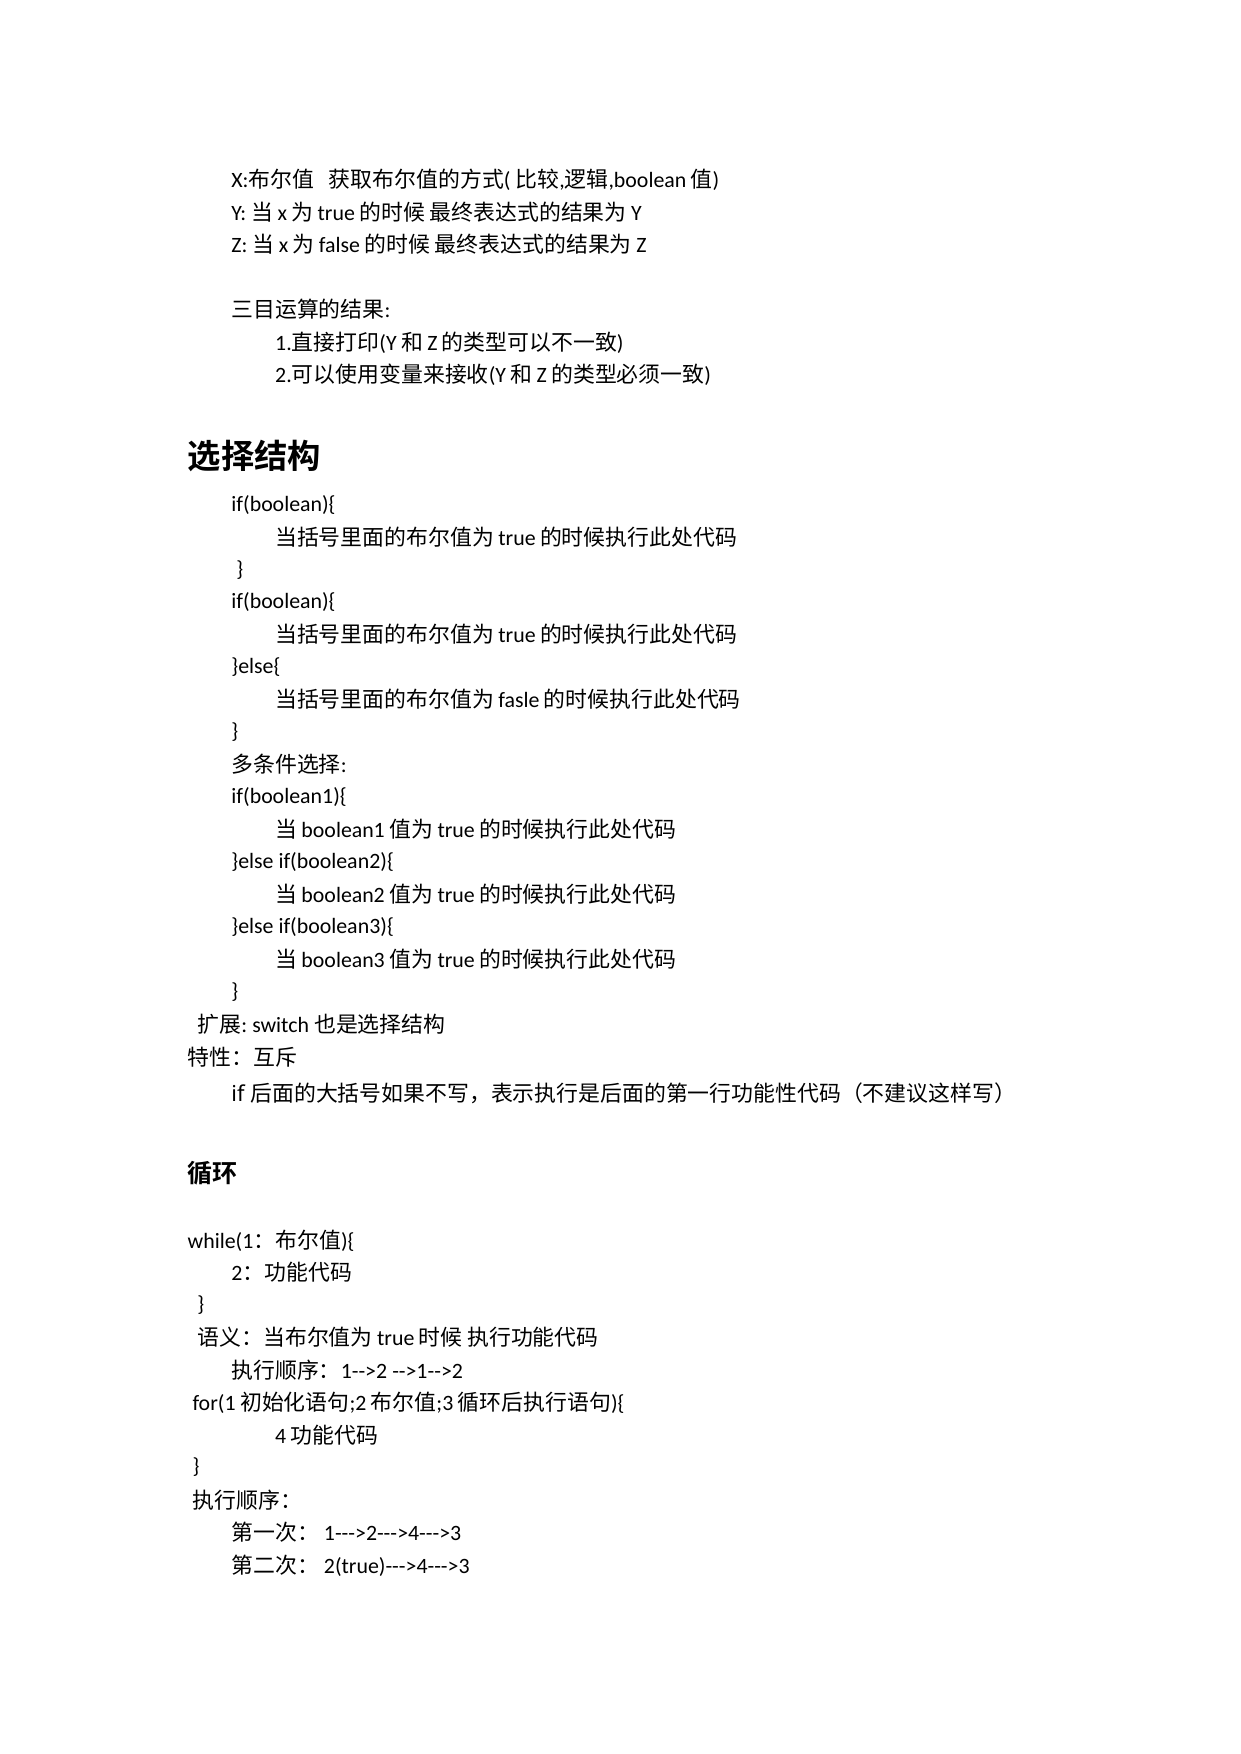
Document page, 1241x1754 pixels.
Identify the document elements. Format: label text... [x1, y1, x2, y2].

text }else if(boolean2){ [187, 844, 1053, 877]
text 第二次： 2(true)--->4--->3 [187, 1547, 1053, 1580]
text } [187, 974, 1053, 1007]
text for(1初始化语句;2布尔值;3循环后执行语句){ [187, 1385, 1053, 1417]
text Z: 当x为false的时候 最终表达式的结果为Z [187, 227, 1053, 259]
text 1.直接打印(Y和Z的类型可以不一致) [187, 324, 1053, 357]
text 当boolean2值为true的时候执行此处代码 [187, 877, 1053, 909]
text 2.可以使用变量来接收(Y和Z的类型必须一致) [187, 357, 1053, 389]
text if(boolean1){ [187, 779, 1053, 812]
text 2：功能代码 [187, 1255, 1053, 1287]
text 第一次： 1--->2--->4--->3 [187, 1515, 1053, 1547]
text 4功能代码 [187, 1417, 1053, 1450]
text X:布尔值 获取布尔值的方式( 比较,逻辑,boolean值) [187, 162, 1053, 194]
text 三目运算的结果: [187, 292, 1053, 324]
text } [187, 552, 1053, 584]
text } [187, 1450, 1053, 1482]
text 当boolean3值为true的时候执行此处代码 [187, 942, 1053, 974]
subtitle 循环 [187, 1139, 1053, 1204]
text }else{ [187, 649, 1053, 682]
text 选择结构 [187, 422, 1053, 487]
text if(boolean){ [187, 487, 1053, 519]
text if(boolean){ [187, 584, 1053, 617]
text 执行顺序：1-->2 -->1-->2 [187, 1352, 1053, 1385]
list if 后面的大括号如果不写，表示执行是后面的第一行功能性代码（不建议这样写） [231, 1075, 1053, 1108]
text 扩展: switch 也是选择结构 [187, 1007, 1053, 1039]
text 当括号里面的布尔值为true的时候执行此处代码 [187, 617, 1053, 649]
text while(1：布尔值){ [187, 1222, 1053, 1255]
text 当括号里面的布尔值为true的时候执行此处代码 [187, 519, 1053, 552]
text 多条件选择: [187, 747, 1053, 779]
text Y: 当x为true的时候 最终表达式的结果为Y [187, 194, 1053, 227]
text 当boolean1值为true的时候执行此处代码 [187, 812, 1053, 844]
text 当括号里面的布尔值为fasle的时候执行此处代码 [187, 682, 1053, 714]
text 特性：互斥 [187, 1039, 1053, 1072]
text } [187, 714, 1053, 747]
text }else if(boolean3){ [187, 909, 1053, 942]
text } [187, 1287, 1053, 1320]
text 执行顺序： [187, 1482, 1053, 1515]
text 语义：当布尔值为true时候 执行功能代码 [187, 1320, 1053, 1352]
